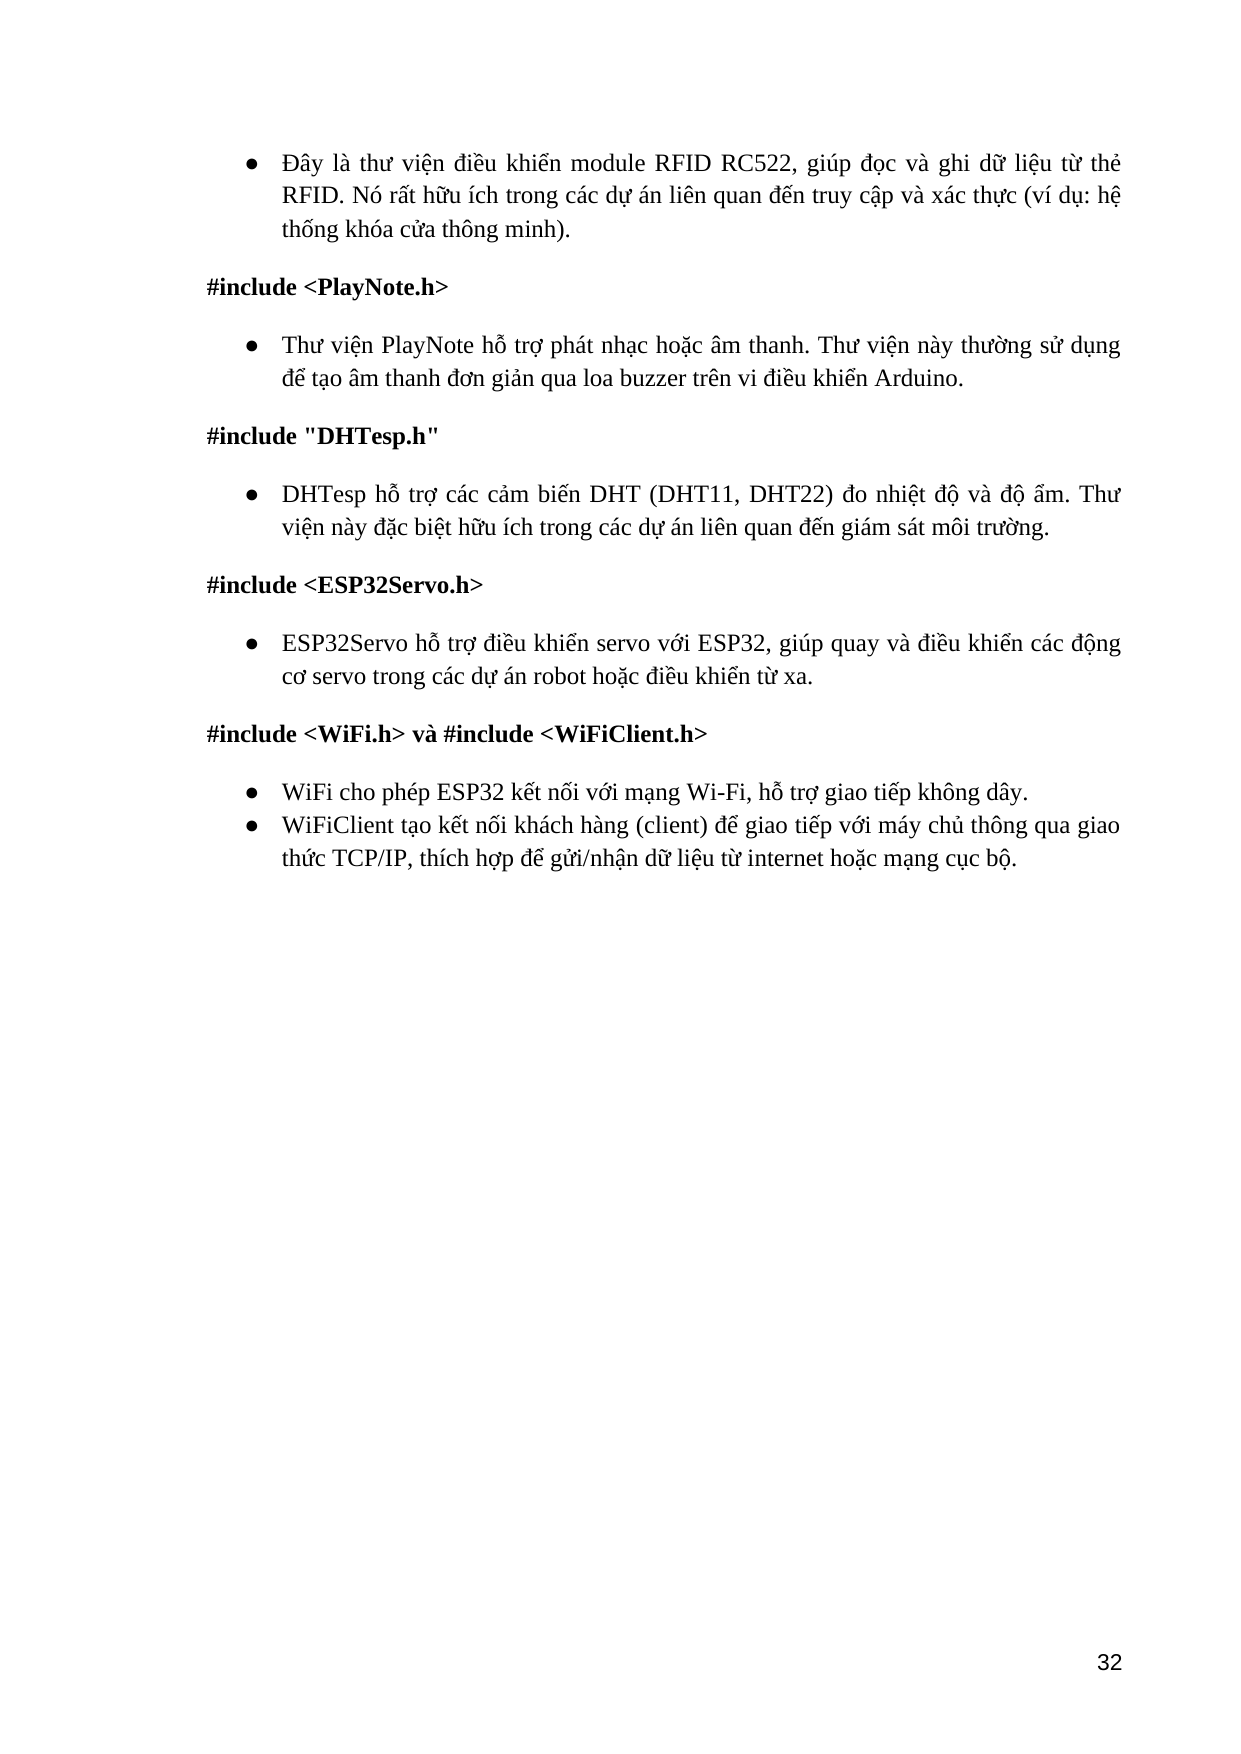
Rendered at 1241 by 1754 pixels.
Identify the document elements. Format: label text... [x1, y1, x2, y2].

text #include <PlayNote.h> [207, 272, 1122, 300]
list DHTesp hỗ trợ các cảm biến DHT (DHT11, DHT22) đo nhiệt độ và độ ẩm. Thư viện này đặc biệt hữu ích trong các dự án liên quan đến giám sát môi trường. [244, 479, 1122, 541]
list ESP32Servo hỗ trợ điều khiển servo với ESP32, giúp quay và điều khiển các động cơ servo trong các dự án robot hoặc điều khiển từ xa. [244, 628, 1122, 689]
list WiFiClient tạo kết nối khách hàng (client) để giao tiếp với máy chủ thông qua giao thức TCP/IP, thích hợp để gửi/nhận dữ liệu từ internet hoặc mạng cục bộ. [244, 810, 1122, 872]
list WiFi cho phép ESP32 kết nối với mạng Wi-Fi, hỗ trợ giao tiếp không dây. [244, 777, 1122, 806]
text #include <WiFi.h> và #include <WiFiClient.h> [207, 719, 1122, 748]
text #include <ESP32Servo.h> [207, 570, 1122, 598]
list Đây là thư viện điều khiển module RFID RC522, giúp đọc và ghi dữ liệu từ thẻ RFID. Nó rất hữu ích trong các dự án liên quan đến truy cập và xác thực (ví dụ: hệ thống khóa cửa thông minh). [244, 148, 1122, 242]
list Thư viện PlayNote hỗ trợ phát nhạc hoặc âm thanh. Thư viện này thường sử dụng để tạo âm thanh đơn giản qua loa buzzer trên vi điều khiển Arduino. [244, 330, 1122, 391]
text #include "DHTesp.h" [207, 421, 1122, 449]
